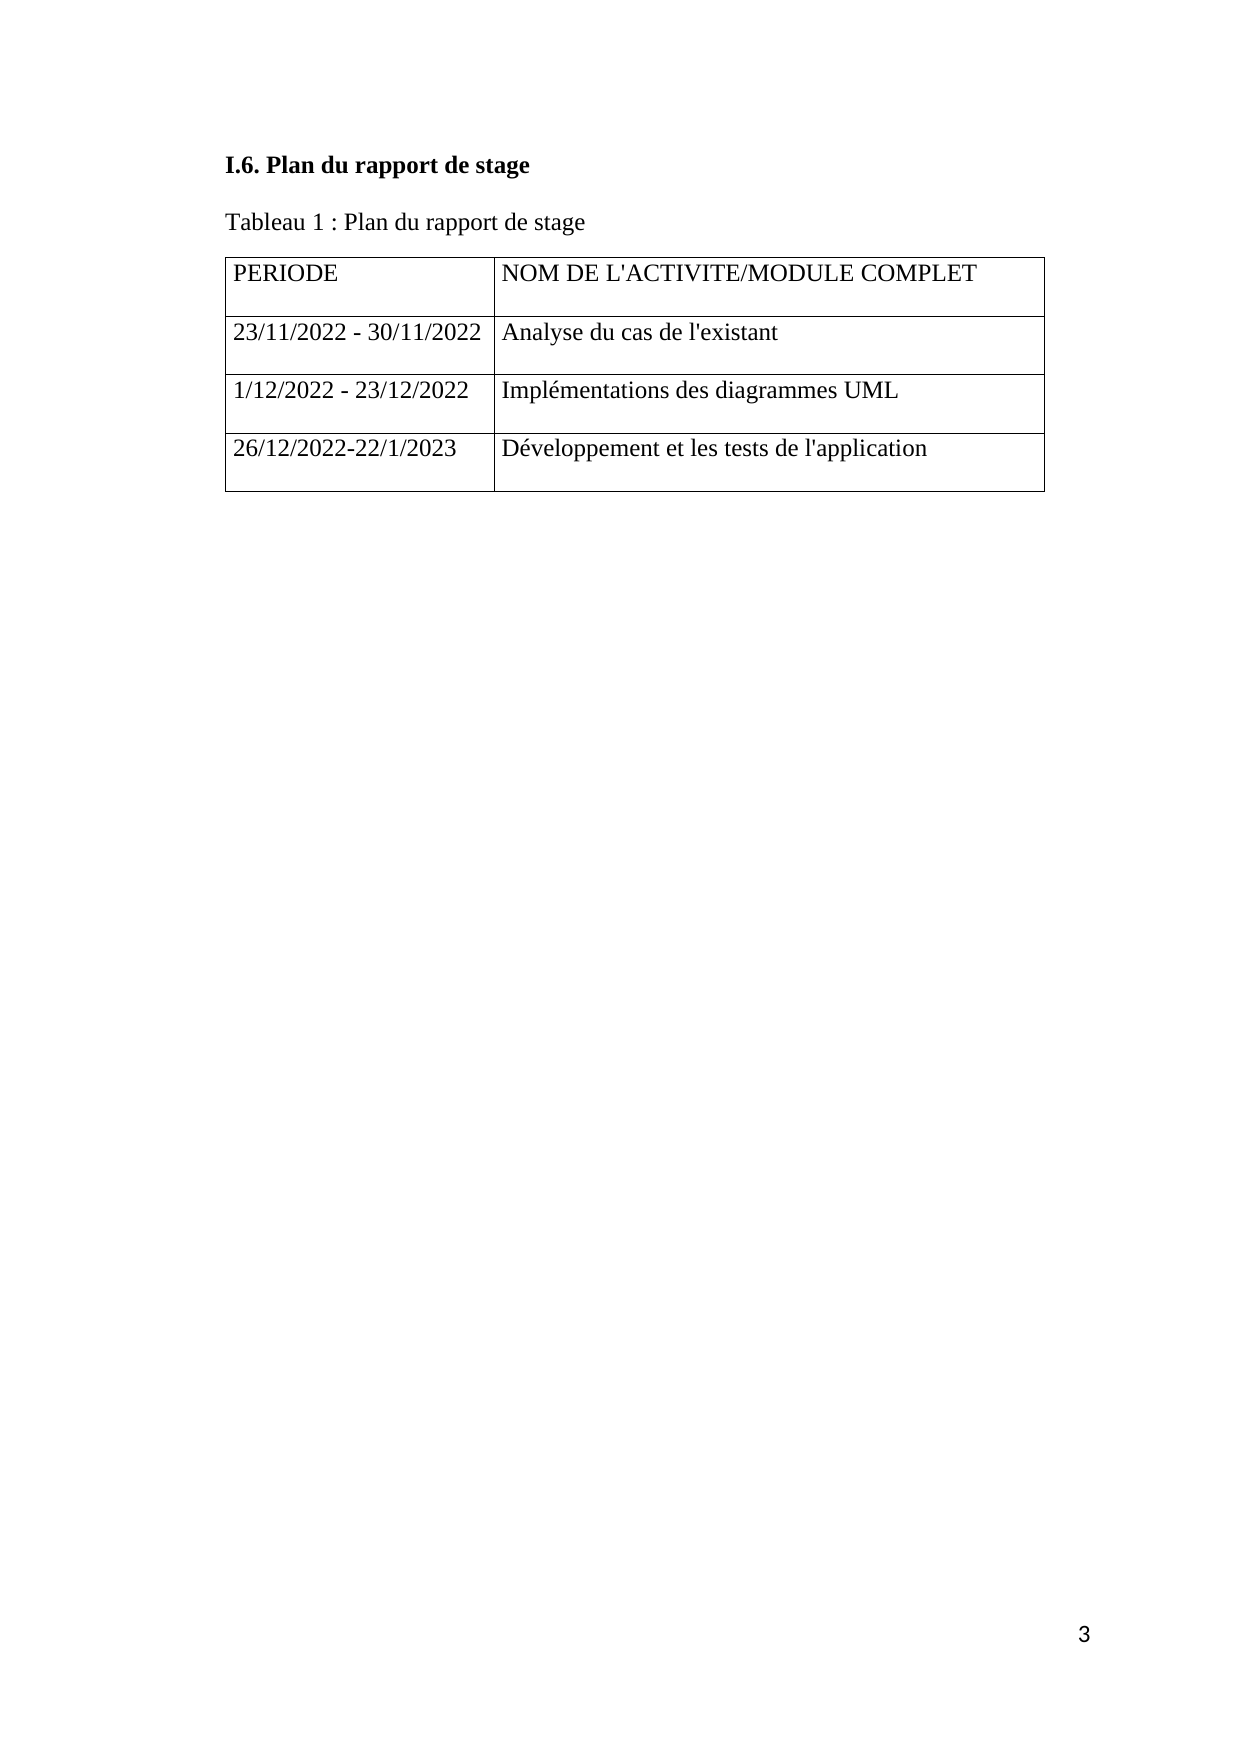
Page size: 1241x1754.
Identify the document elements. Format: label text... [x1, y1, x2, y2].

table_cell 26/12/2022-22/1/2023 [226, 434, 494, 491]
table_cell Développement et les tests de l'application [495, 434, 1044, 491]
table_cell Analyse du cas de l'existant [495, 317, 1044, 374]
table_header PERIODE [226, 258, 494, 316]
table_cell 1/12/2022 - 23/12/2022 [226, 375, 494, 432]
text Tableau 1 : Plan du rapport de stage [225, 207, 1090, 236]
subtitle I.6. Plan du rapport de stage [225, 150, 1090, 179]
table_header NOM DE L'ACTIVITE/MODULE COMPLET [495, 258, 1044, 316]
table_cell 23/11/2022 - 30/11/2022 [226, 317, 494, 374]
table_cell Implémentations des diagrammes UML [495, 375, 1044, 432]
